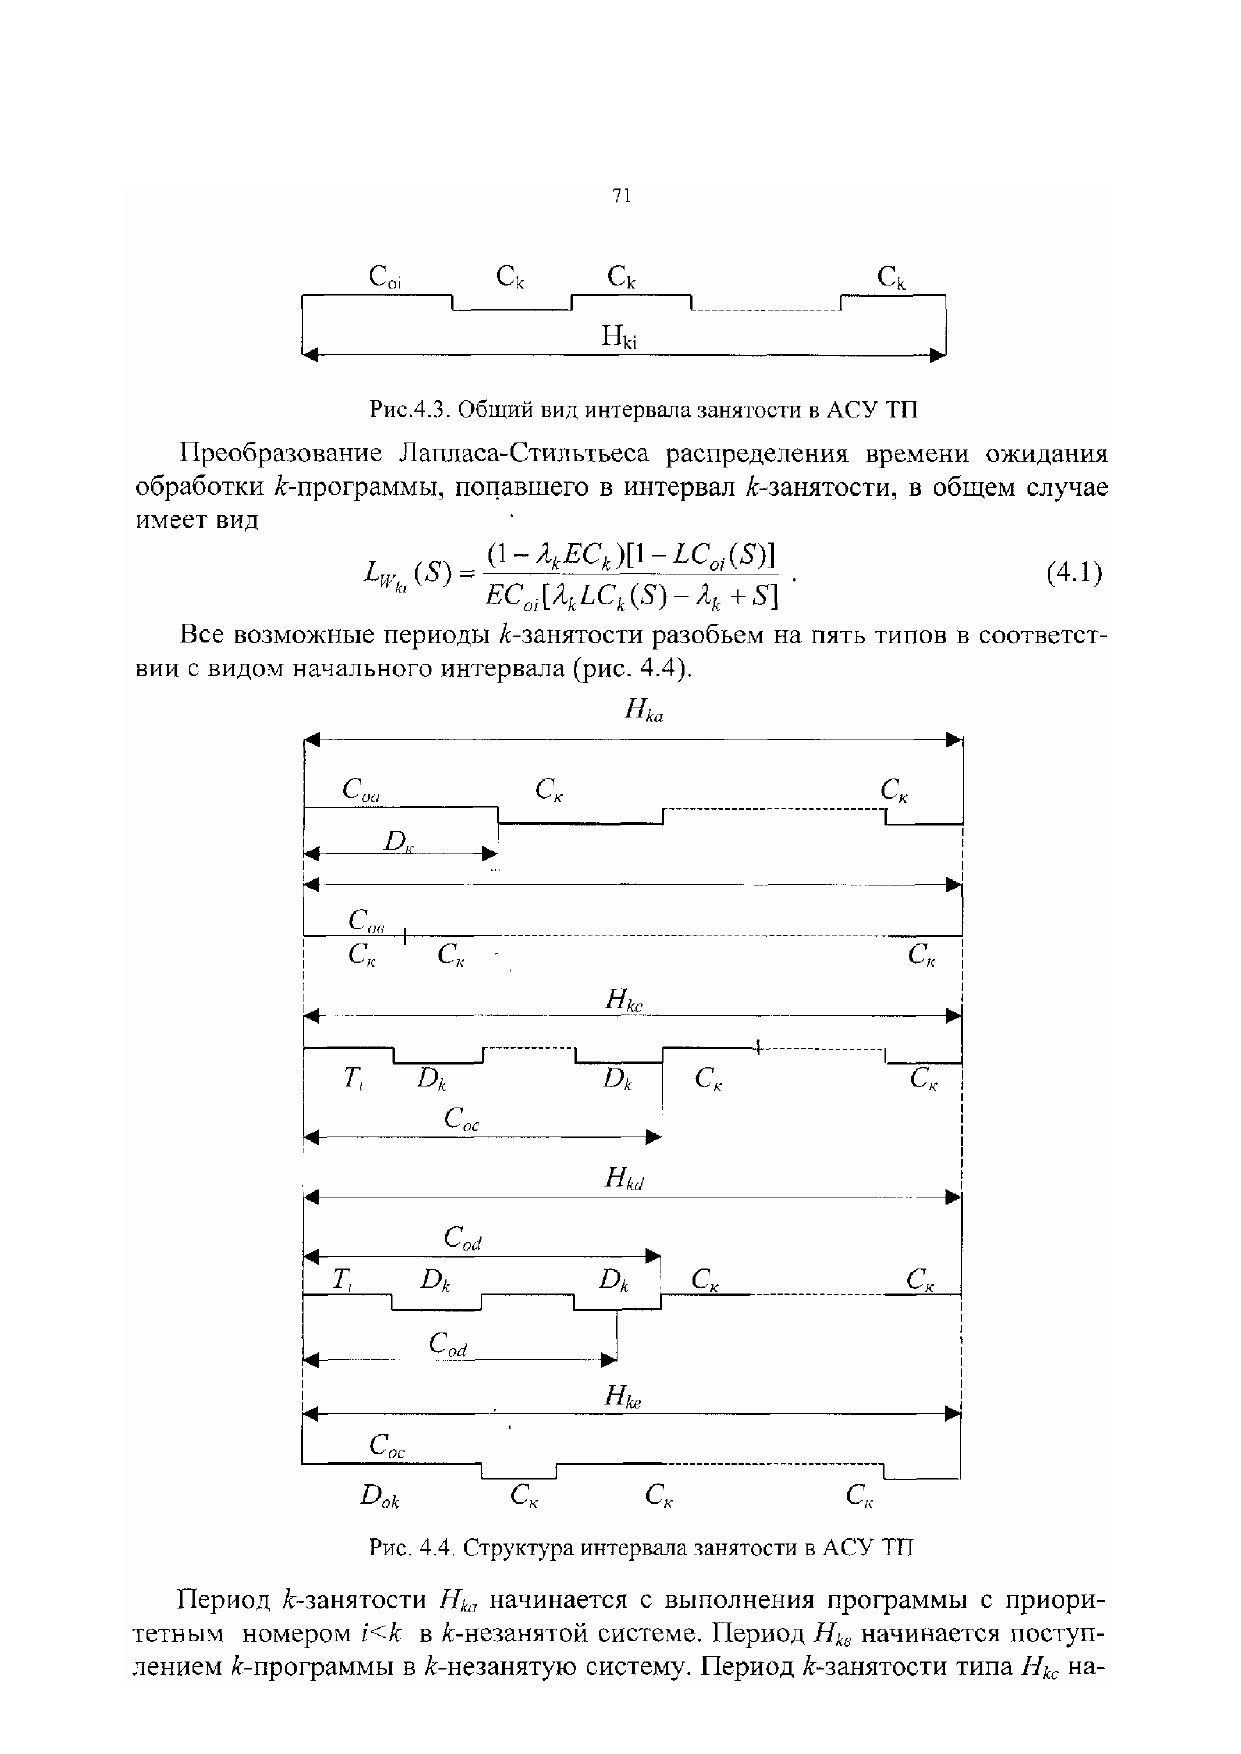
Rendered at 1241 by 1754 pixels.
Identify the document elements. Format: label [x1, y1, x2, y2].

picture [125, 185, 1113, 1687]
